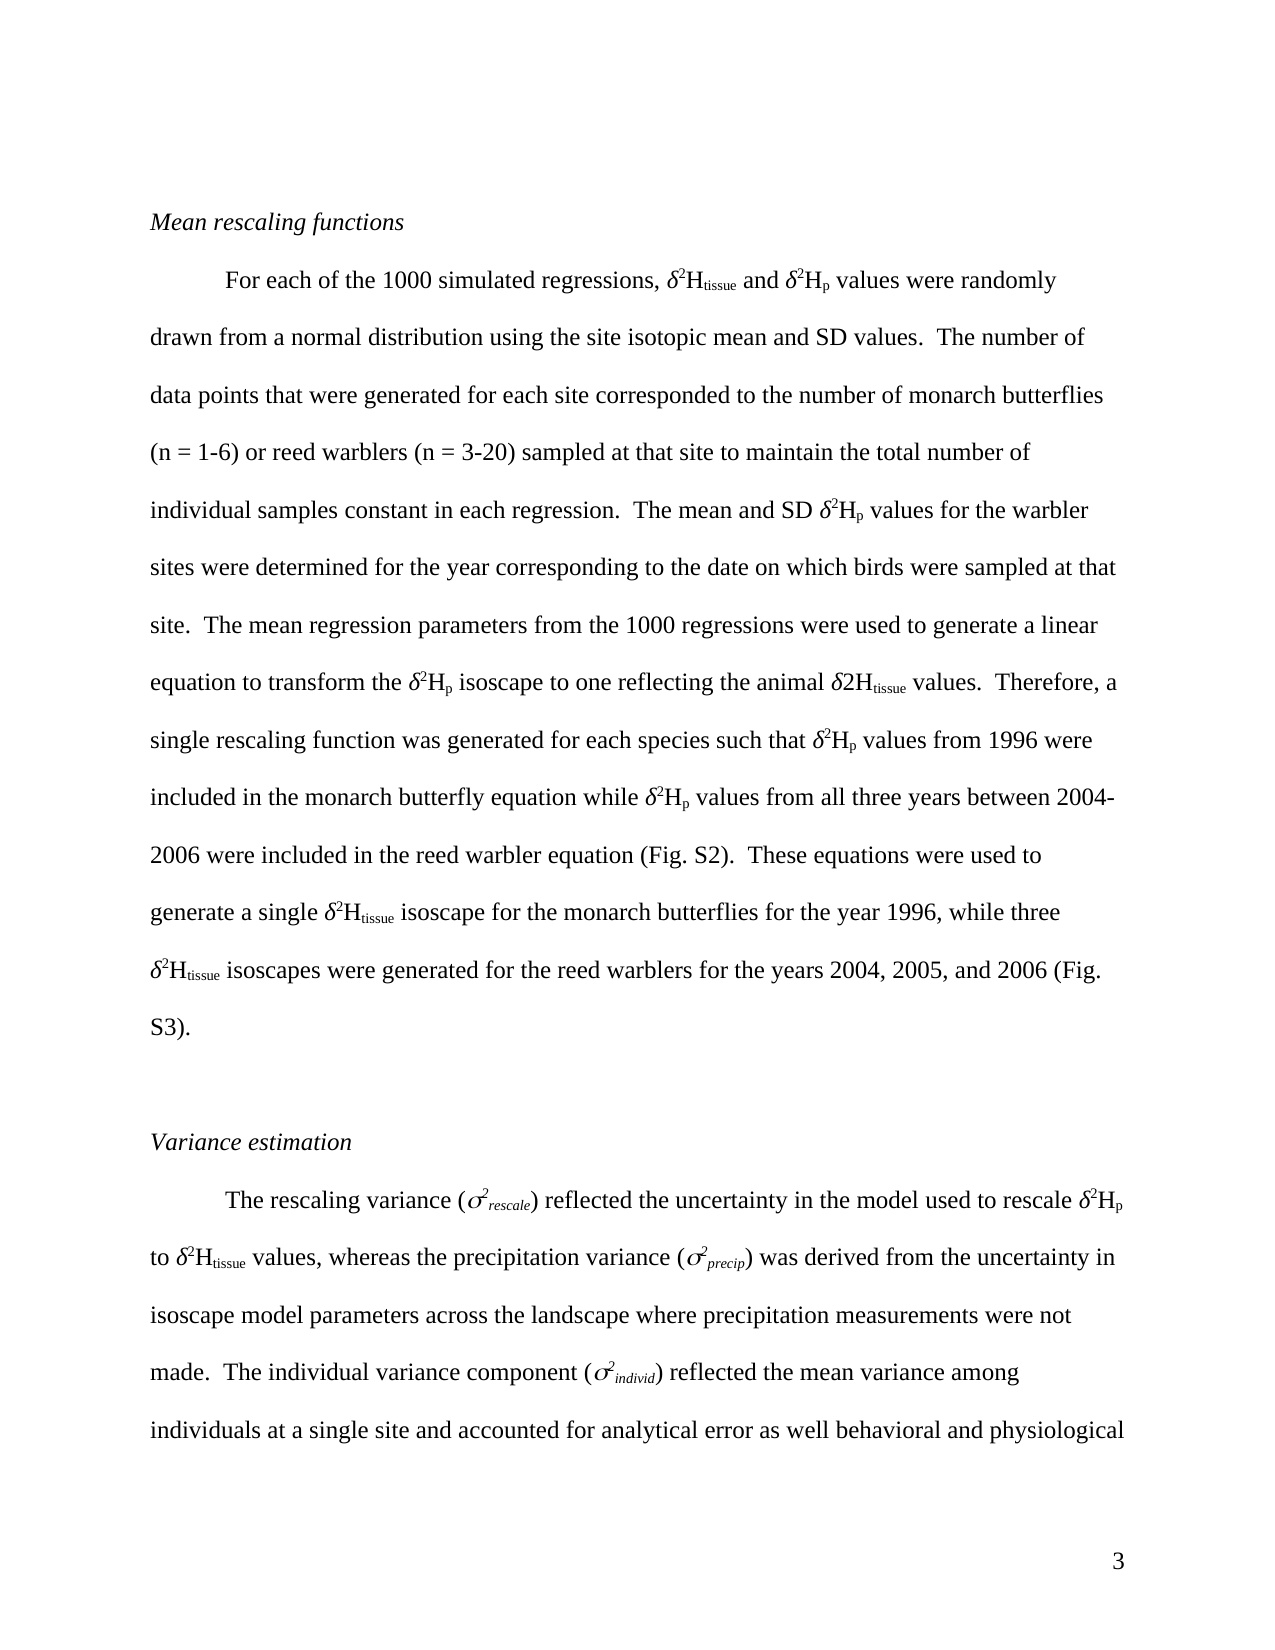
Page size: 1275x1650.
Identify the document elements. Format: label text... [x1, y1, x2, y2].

text Variance estimation [150, 1127, 1125, 1156]
text For each of the 1000 simulated regressions, δ2Htissue and δ2Hp values were randomly drawn from a normal distribution using the site isotopic mean and SD values. The number of data points that were generated for each site corresponded to the number of monarch butterflies (n = 1-6) or reed warblers (n = 3-20) sampled at that site to maintain the total number of individual samples constant in each regression. The mean and SD δ2Hp values for the warbler sites were determined for the year corresponding to the date on which birds were sampled at that site. The mean regression parameters from the 1000 regressions were used to generate a linear equation to transform the δ2Hp isoscape to one reflecting the animal δ2Htissue values. Therefore, a single rescaling function was generated for each species such that δ2Hp values from 1996 were included in the monarch butterfly equation while δ2Hp values from all three years between 2004-2006 were included in the reed warbler equation (Fig. S2). These equations were used to generate a single δ2Htissue isoscape for the monarch butterflies for the year 1996, while three δ2Htissue isoscapes were generated for the reed warblers for the years 2004, 2005, and 2006 (Fig. S3). [150, 265, 1125, 1041]
text Mean rescaling functions [150, 207, 1125, 236]
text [150, 1185, 1125, 1444]
